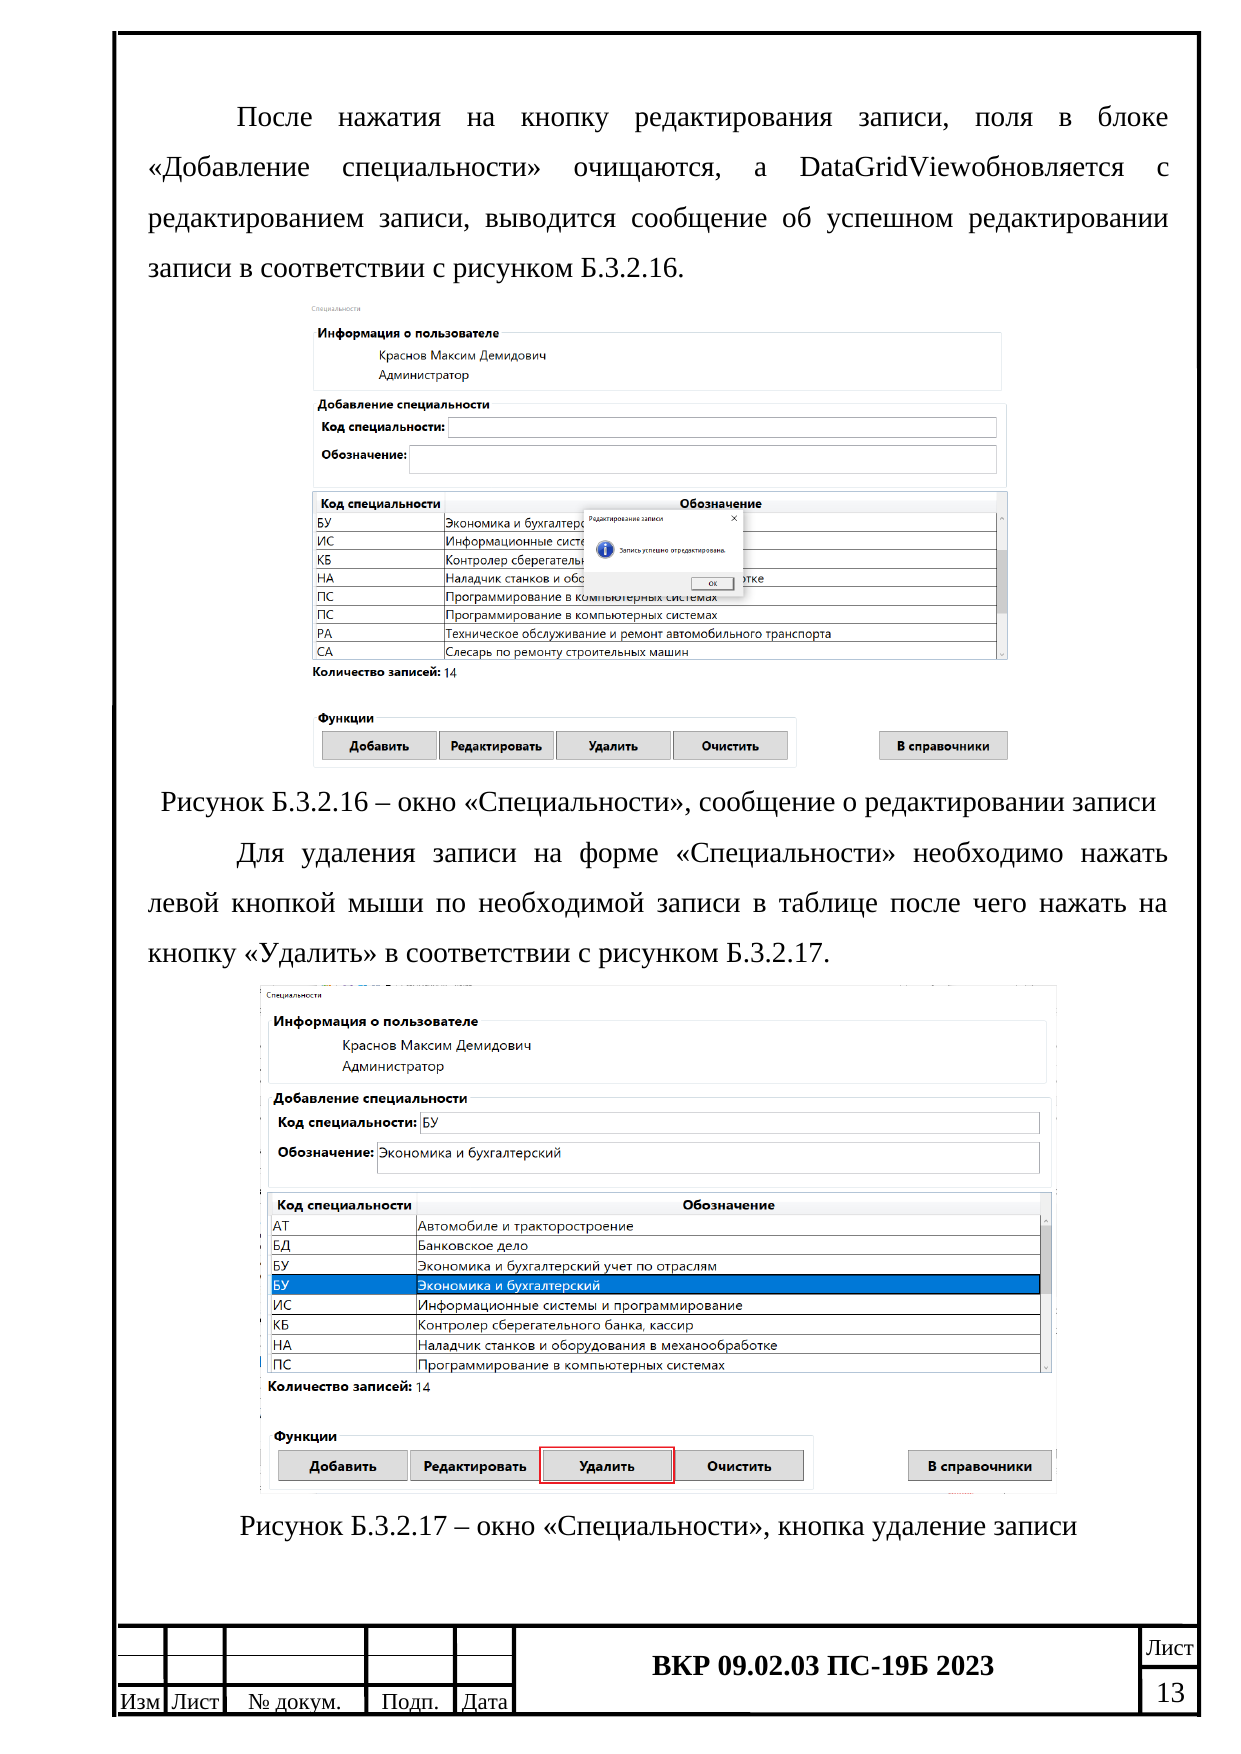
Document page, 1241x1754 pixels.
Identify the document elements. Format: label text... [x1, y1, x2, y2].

text Рисунок Б.3.2.17 – окно «Специальности», кнопка удаление записи [148, 1508, 1169, 1541]
picture [260, 985, 1057, 1494]
picture [307, 300, 1010, 770]
text После нажатия на кнопку редактирования записи, поля в блоке «Добавление специальности» очищаются, а DataGridViewобновляется с редактированием записи, выводится сообщение об успешном редактировании записи в соответствии с рисунком Б.3.2.16. [148, 99, 1169, 283]
text Рисунок Б.3.2.16 – окно «Специальности», сообщение о редактировании записи [148, 784, 1169, 818]
text Для удаления записи на форме «Специальности» необходимо нажать левой кнопкой мыши по необходимой записи в таблице после чего нажать на кнопку «Удалить» в соответствии с рисунком Б.3.2.17. [148, 835, 1169, 969]
